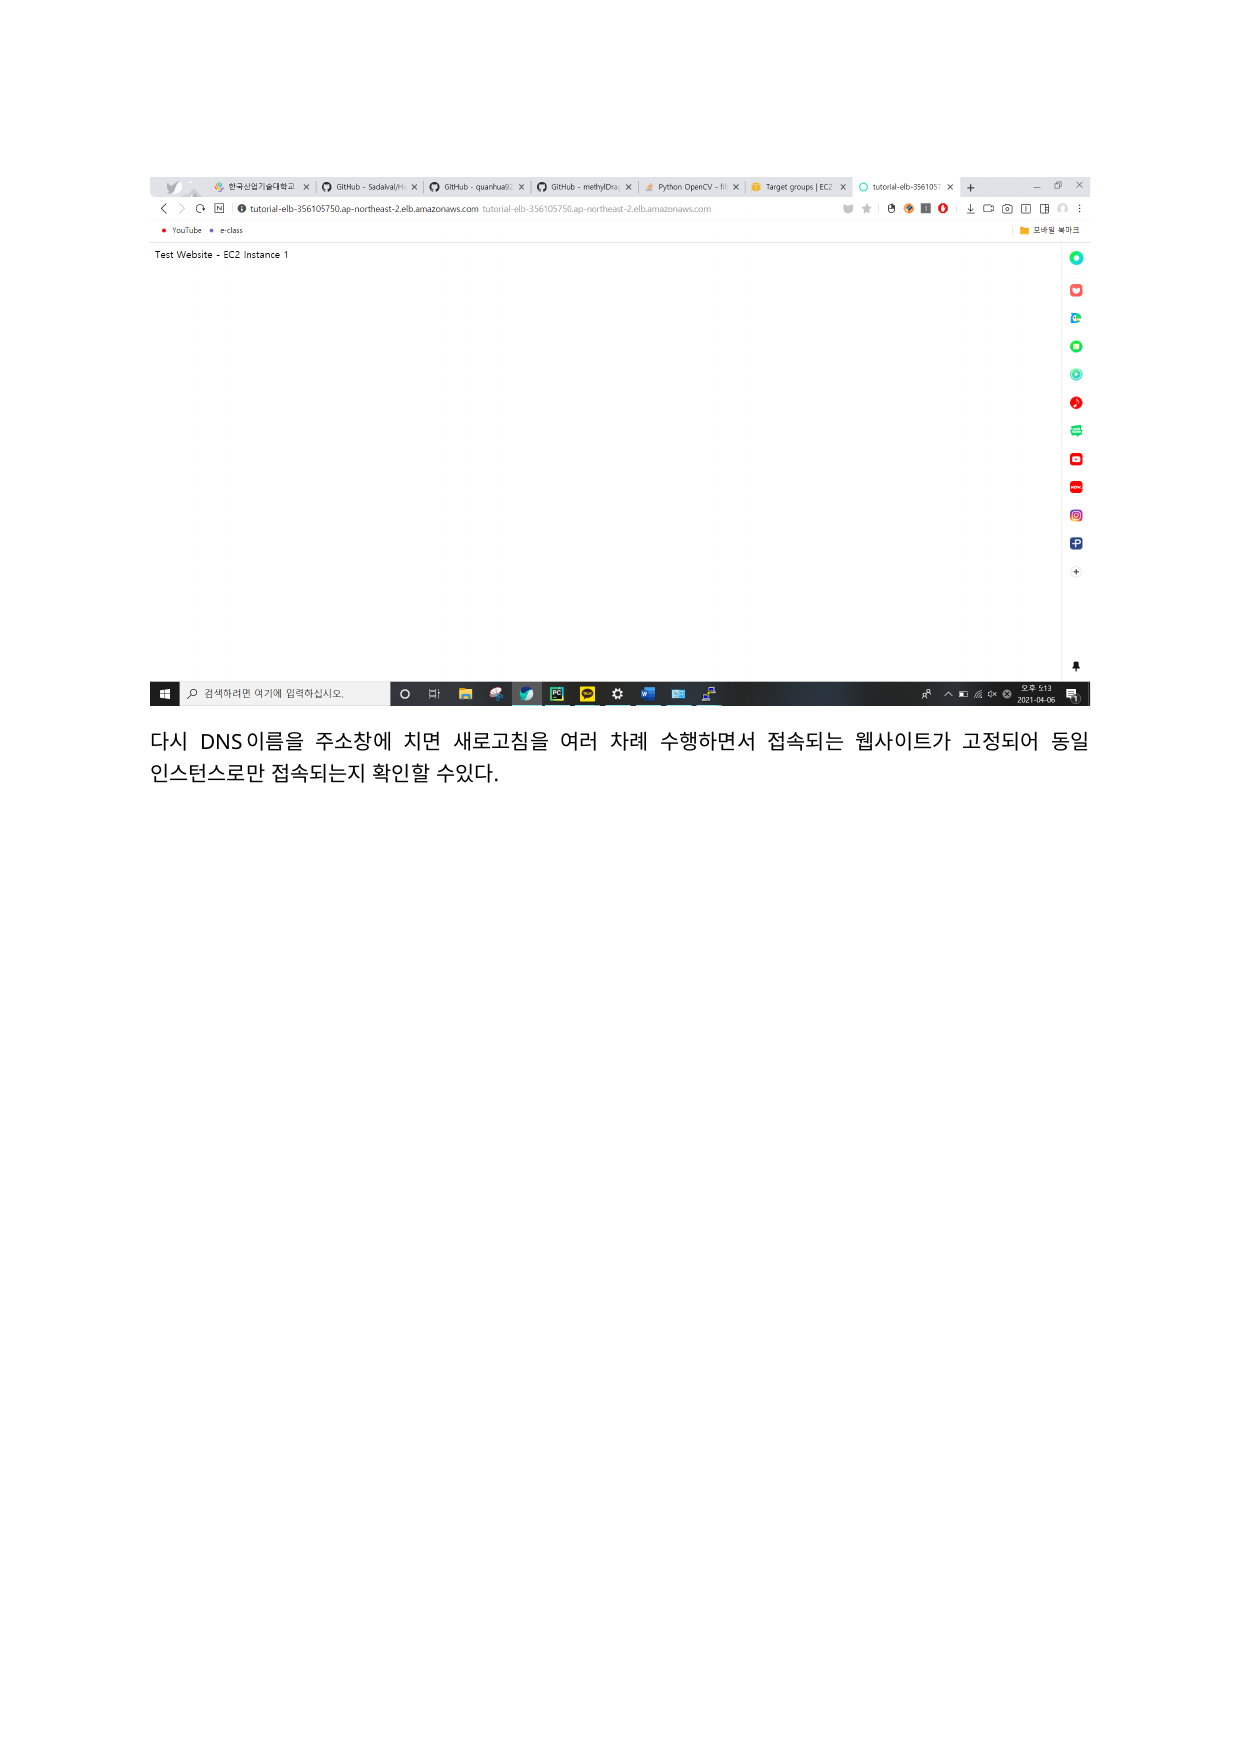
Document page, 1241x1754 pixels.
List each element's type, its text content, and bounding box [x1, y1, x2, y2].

picture [150, 177, 1091, 706]
text 다시 DNS이름을 주소창에 치면 새로고침을 여러 차례 수행하면서 접속되는 웹사이트가 고정되어 동일 인스턴스로만 접속되는지 확인할 수있다. [150, 725, 1090, 788]
